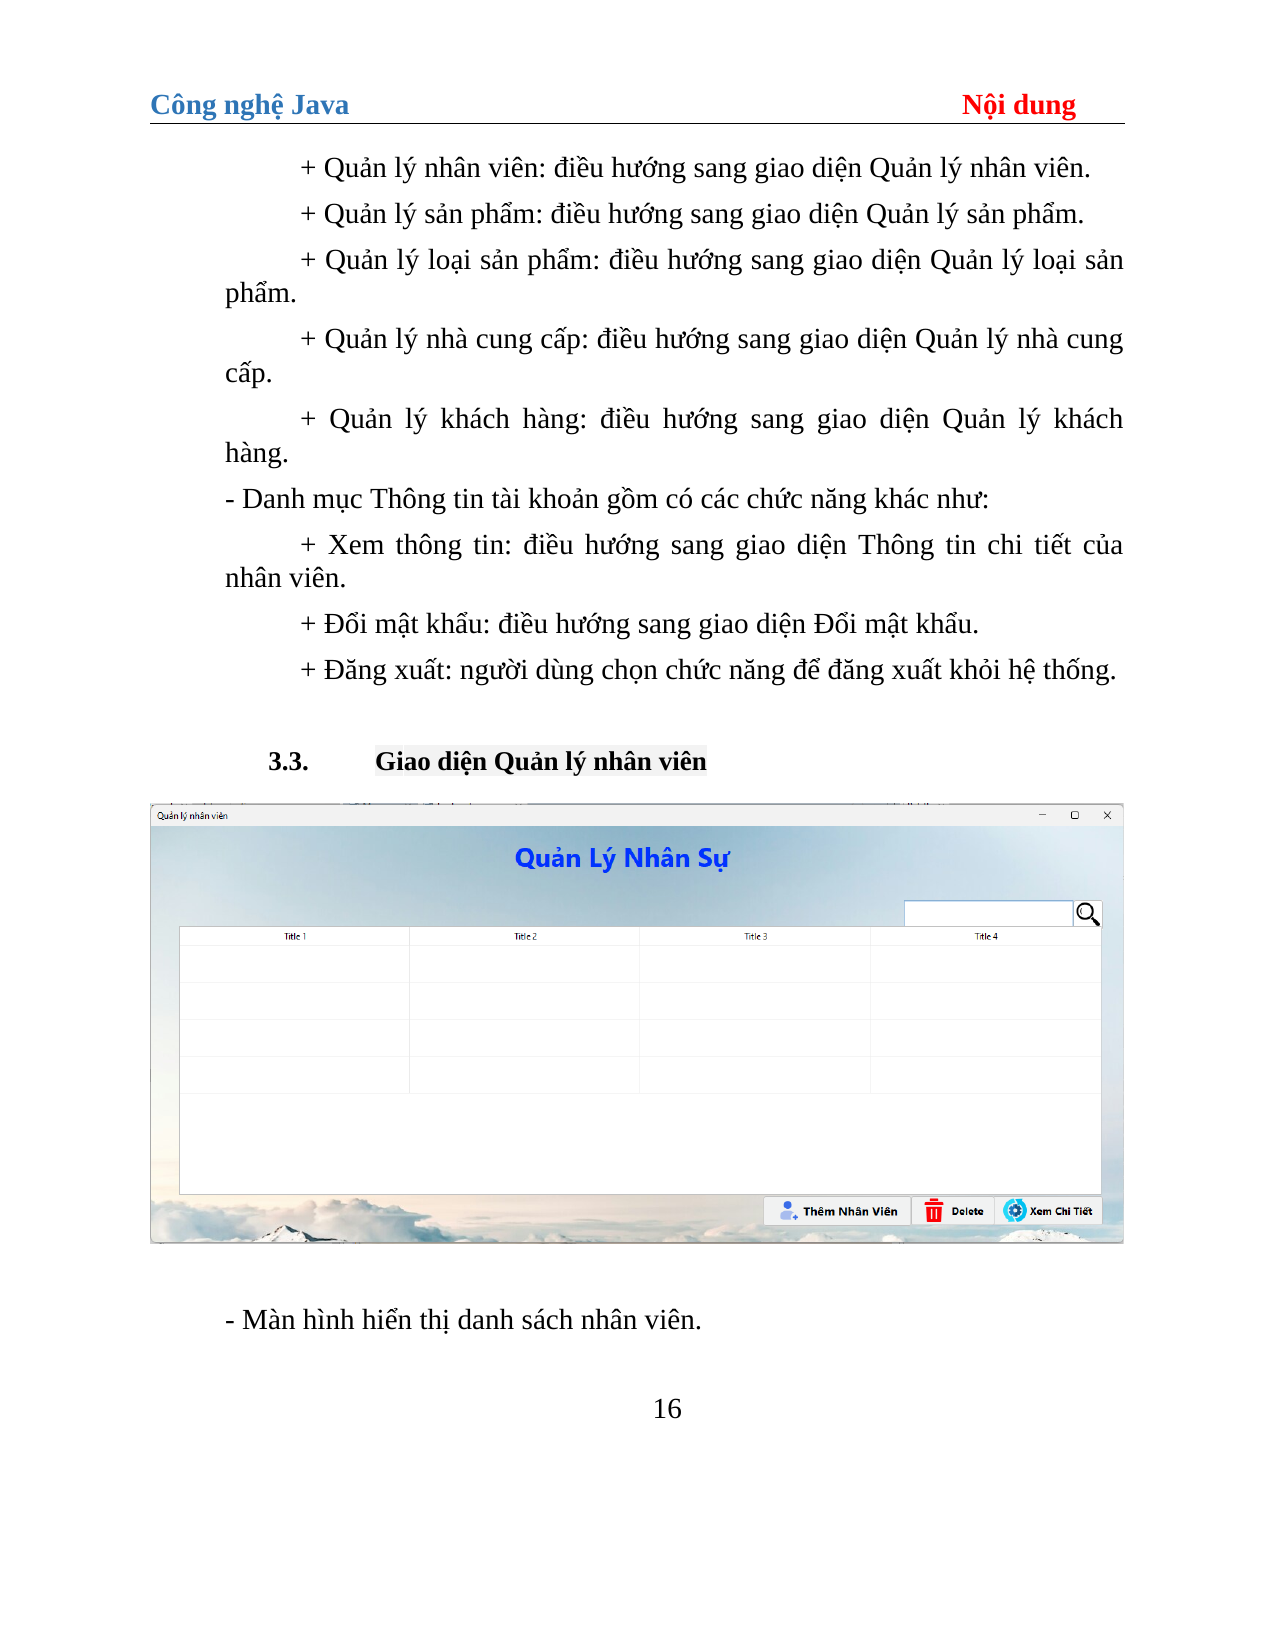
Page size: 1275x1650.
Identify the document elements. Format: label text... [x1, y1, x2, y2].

picture [150, 803, 1124, 1244]
text + Quản lý khách hàng: điều hướng sang giao diện Quản lý khách hàng. [225, 401, 1125, 468]
text + Quản lý sản phẩm: điều hướng sang giao diện Quản lý sản phẩm. [225, 196, 1125, 229]
text + Xem thông tin: điều hướng sang giao diện Thông tin chi tiết của nhân viên. [225, 527, 1125, 594]
text + Quản lý nhân viên: điều hướng sang giao diện Quản lý nhân viên. [225, 150, 1125, 183]
text + Đăng xuất: người dùng chọn chức năng để đăng xuất khỏi hệ thống. [225, 652, 1125, 686]
text + Đổi mật khẩu: điều hướng sang giao diện Đổi mật khẩu. [225, 606, 1125, 640]
text - Màn hình hiển thị danh sách nhân viên. [150, 1302, 1125, 1335]
subtitle Giao diện Quản lý nhân viên [209, 744, 1125, 776]
text - Danh mục Thông tin tài khoản gồm có các chức năng khác như: [150, 481, 1125, 514]
text + Quản lý nhà cung cấp: điều hướng sang giao diện Quản lý nhà cung cấp. [225, 322, 1125, 389]
text + Quản lý loại sản phẩm: điều hướng sang giao diện Quản lý loại sản phẩm. [225, 242, 1125, 309]
